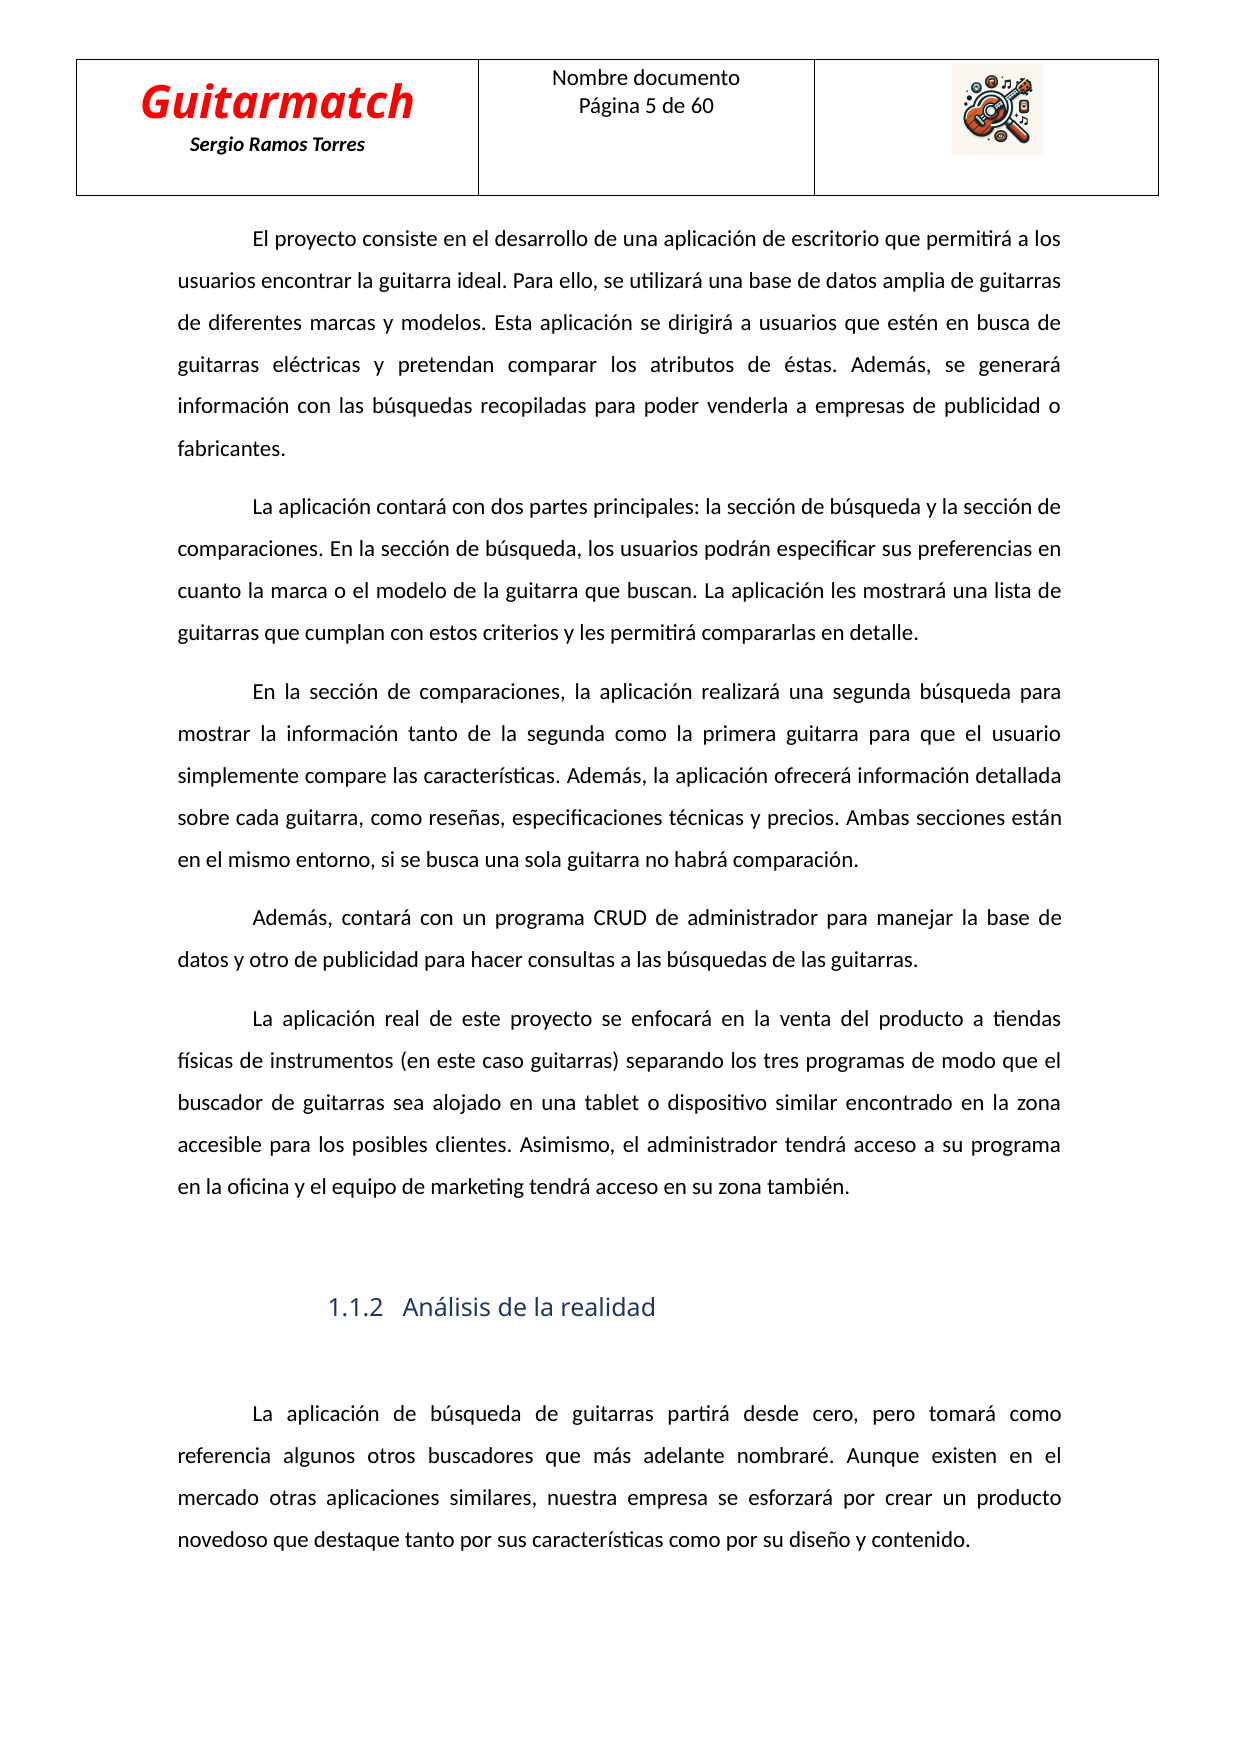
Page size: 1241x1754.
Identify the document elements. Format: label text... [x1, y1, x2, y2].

text En la sección de comparaciones, la aplicación realizará una segunda búsqueda para mostrar la información tanto de la segunda como la primera guitarra para que el usuario simplemente compare las características. Además, la aplicación ofrecerá información detallada sobre cada guitarra, como reseñas, especificaciones técnicas y precios. Ambas secciones están en el mismo entorno, si se busca una sola guitarra no habrá comparación. [177, 677, 1063, 873]
text La aplicación de búsqueda de guitarras partirá desde cero, pero tomará como referencia algunos otros buscadores que más adelante nombraré. Aunque existen en el mercado otras aplicaciones similares, nuestra empresa se esforzará por crear un producto novedoso que destaque tanto por sus características como por su diseño y contenido. [177, 1399, 1063, 1553]
text El proyecto consiste en el desarrollo de una aplicación de escritorio que permitirá a los usuarios encontrar la guitarra ideal. Para ello, se utilizará una base de datos amplia de guitarras de diferentes marcas y modelos. Esta aplicación se dirigirá a usuarios que estén en busca de guitarras eléctricas y pretendan comparar los atributos de éstas. Además, se generará información con las búsquedas recopiladas para poder venderla a empresas de publicidad o fabricantes. [177, 224, 1063, 462]
text Además, contará con un programa CRUD de administrador para manejar la base de datos y otro de publicidad para hacer consultas a las búsquedas de las guitarras. [177, 903, 1063, 973]
subtitle Análisis de la realidad [327, 1289, 1063, 1323]
picture [951, 63, 1043, 155]
text La aplicación contará con dos partes principales: la sección de búsqueda y la sección de comparaciones. En la sección de búsqueda, los usuarios podrán especificar sus preferencias en cuanto la marca o el modelo de la guitarra que buscan. La aplicación les mostrará una lista de guitarras que cumplan con estos criterios y les permitirá compararlas en detalle. [177, 492, 1063, 646]
text La aplicación real de este proyecto se enfocará en la venta del producto a tiendas físicas de instrumentos (en este caso guitarras) separando los tres programas de modo que el buscador de guitarras sea alojado en una tablet o dispositivo similar encontrado en la zona accesible para los posibles clientes. Asimismo, el administrador tendrá acceso a su programa en la oficina y el equipo de marketing tendrá acceso en su zona también. [177, 1004, 1063, 1200]
